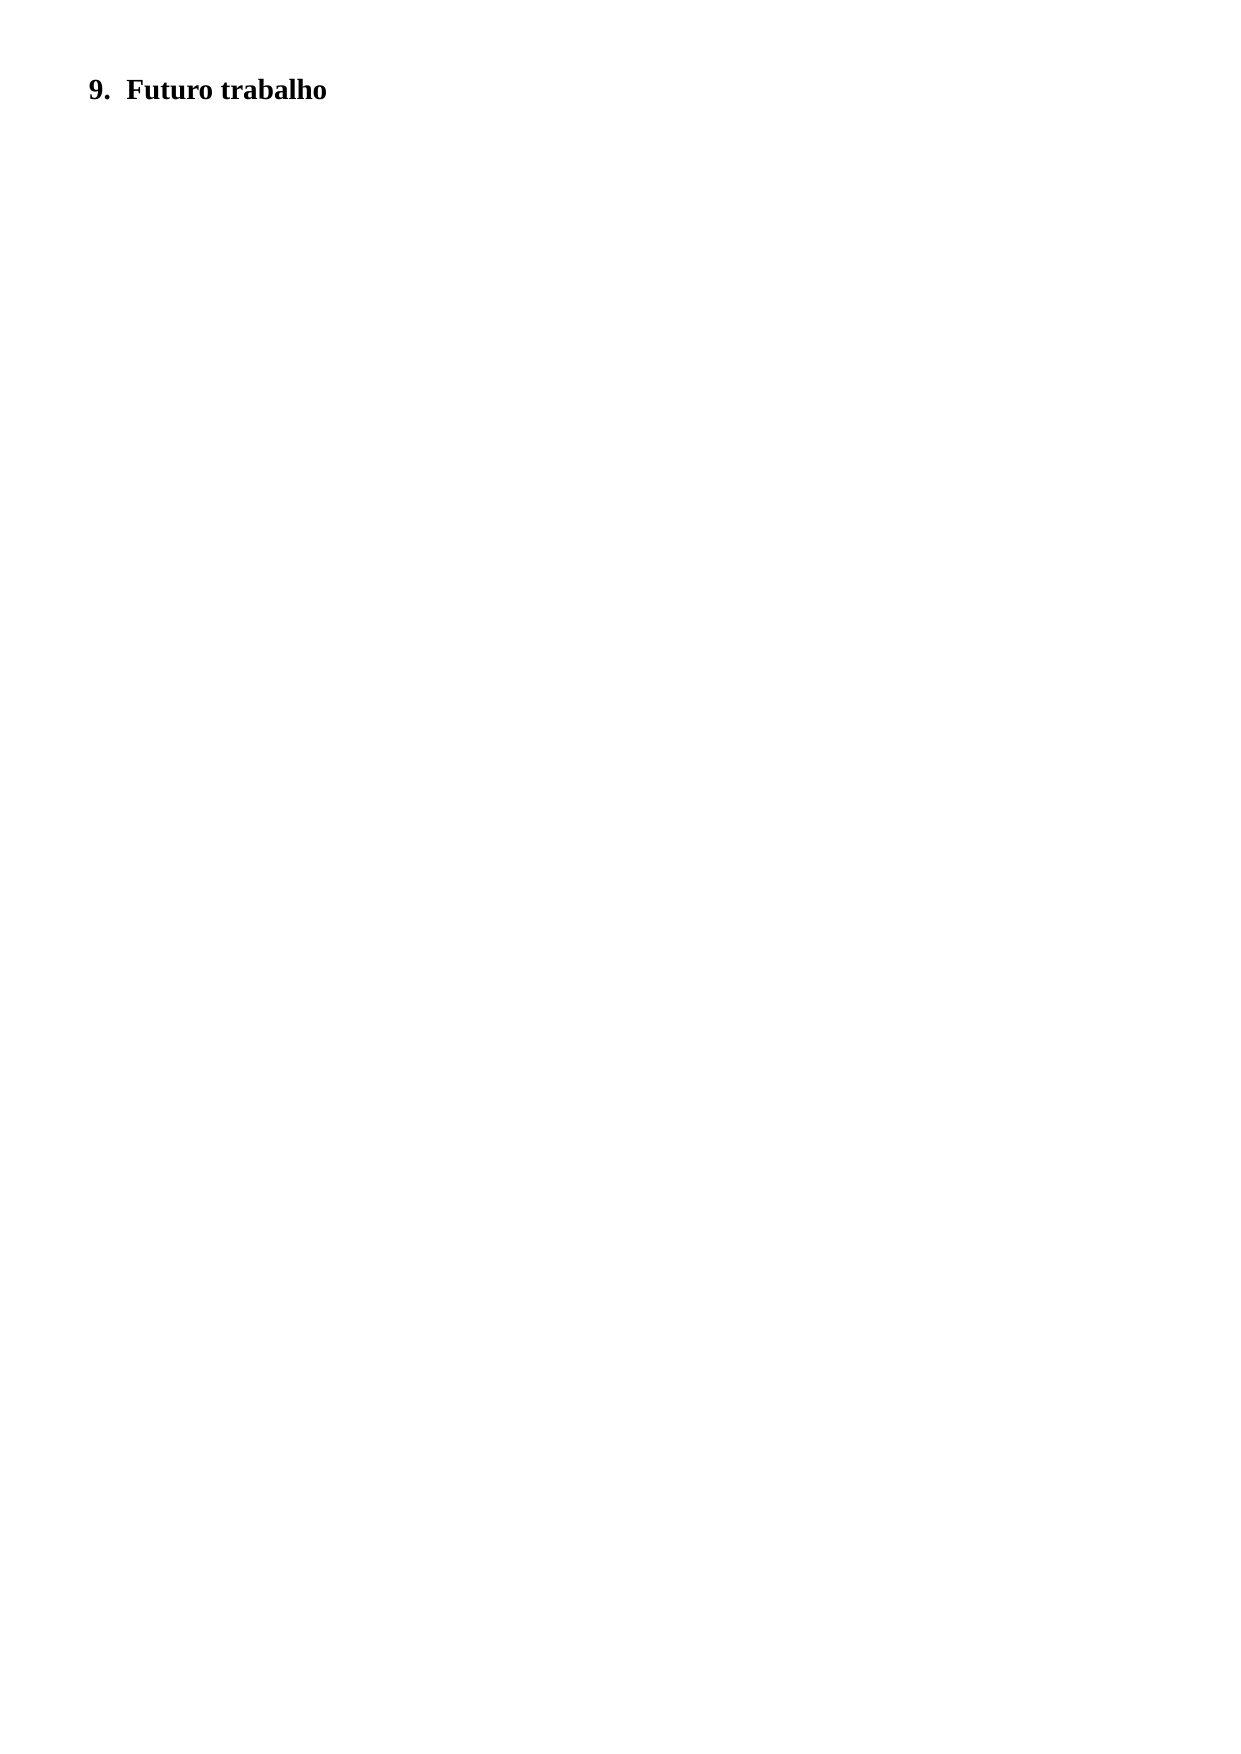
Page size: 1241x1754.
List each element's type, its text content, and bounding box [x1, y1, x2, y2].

subtitle Futuro trabalho [89, 72, 1152, 106]
